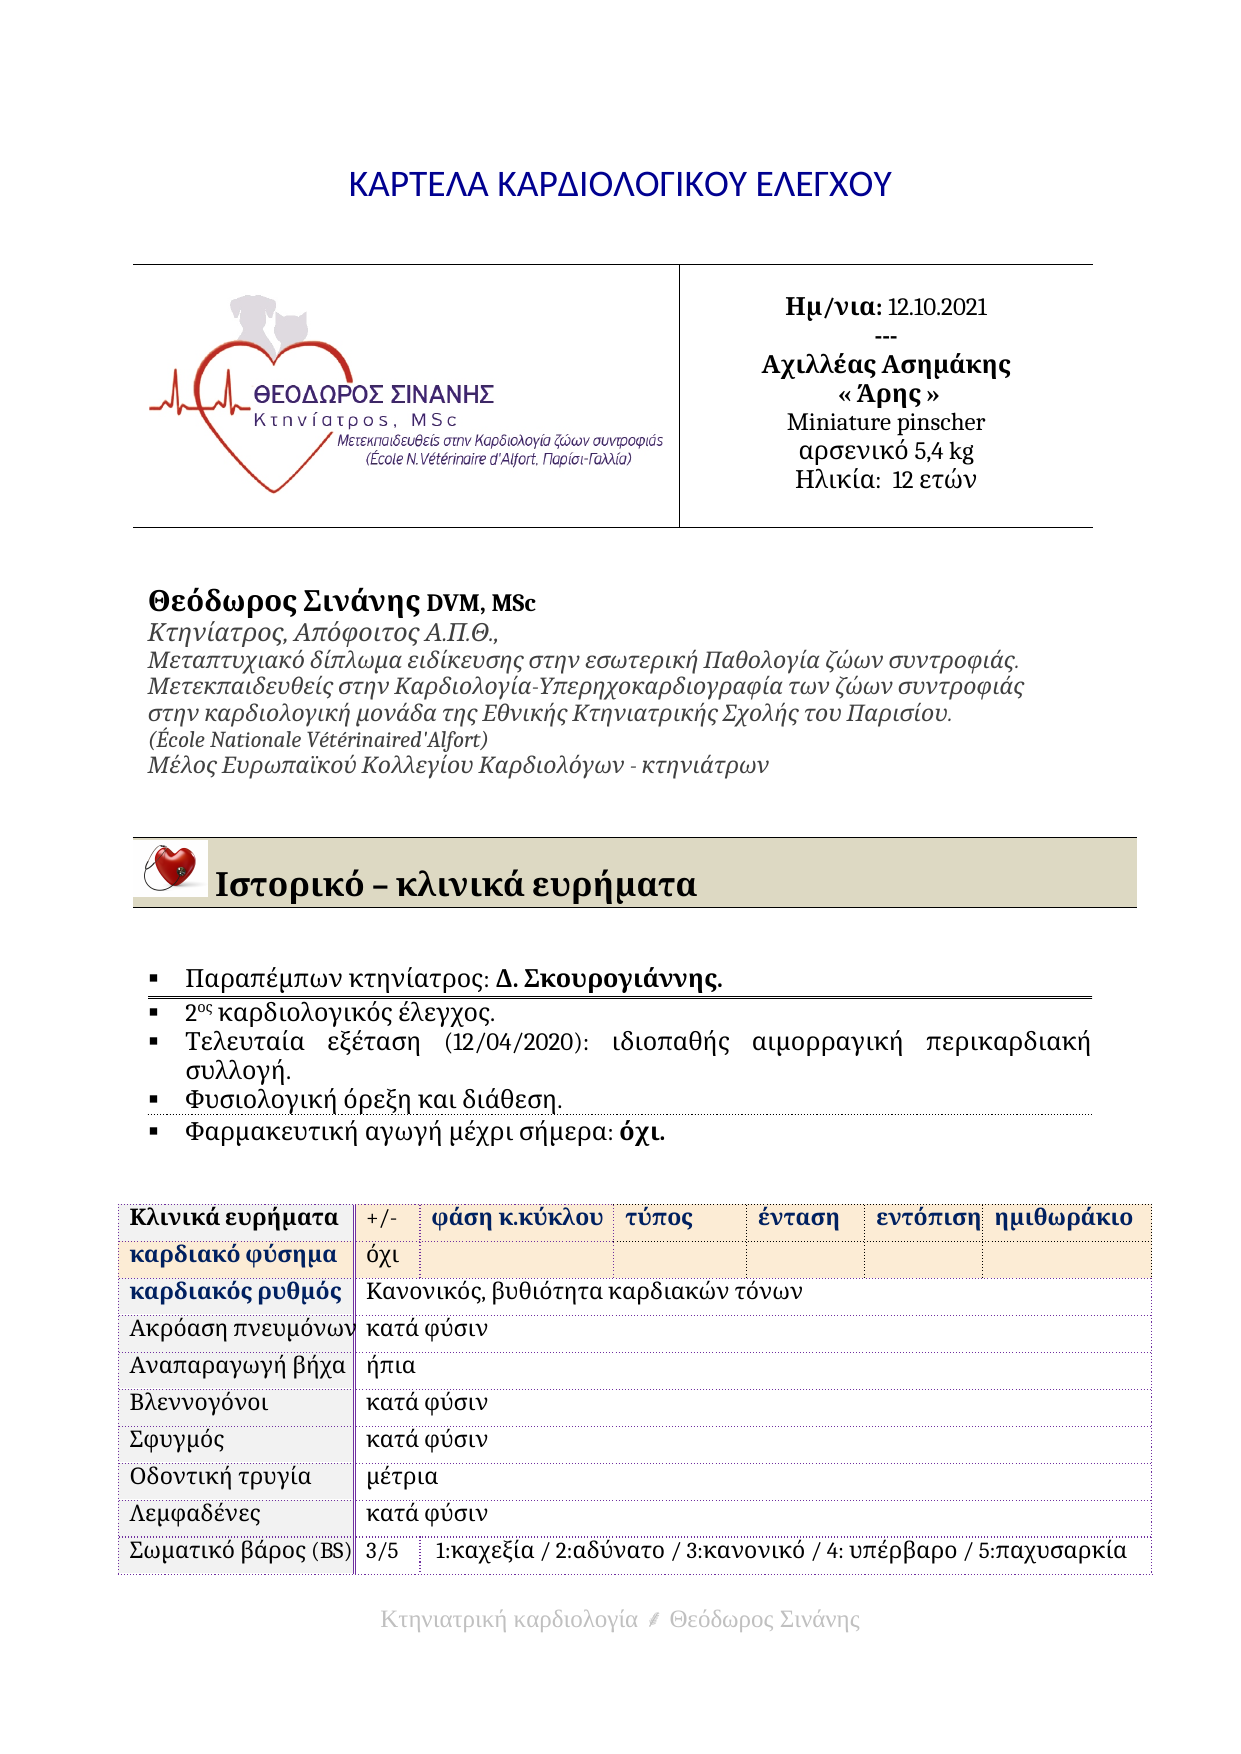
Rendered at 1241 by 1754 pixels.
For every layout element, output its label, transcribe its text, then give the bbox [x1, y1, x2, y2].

table_cell Βλεννογόνοι [118, 1389, 353, 1426]
table_cell [865, 1241, 983, 1278]
table_cell Λεμφαδένες [118, 1500, 353, 1536]
text Κτηνίατρος, Απόφοιτος Α.Π.Θ., [148, 619, 1092, 648]
table_cell καρδιακός ρυθμός [118, 1278, 353, 1314]
table_cell [983, 1241, 1152, 1278]
table_header [133, 265, 679, 527]
table_cell μέτρια [356, 1463, 1152, 1499]
list 2ος καρδιολογικός έλεγχος. [148, 999, 1092, 1028]
table_header ένταση [747, 1204, 865, 1241]
subtitle ΚΑΡΤΕΛΑ καρδιολογικου ελεγχου [148, 160, 1092, 206]
text Μεταπτυχιακό δίπλωμα ειδίκευσης στην εσωτερική Παθολογία ζώων συντροφιάς. [148, 648, 1092, 674]
table_cell Ακρόαση πνευμόνων [118, 1315, 353, 1352]
list Παραπέμπων κτηνίατρος: Δ. Σκουρογιάννης. [148, 965, 1092, 996]
table_header τύπος [614, 1204, 747, 1241]
table_cell καρδιακό φύσημα [118, 1241, 353, 1278]
text Θεόδωρος Σινάνης DVM, MSc [148, 585, 1092, 619]
list Φυσιολογική όρεξη και διάθεση. [148, 1086, 1092, 1114]
table_header ημιθωράκιο [983, 1204, 1152, 1241]
table_cell Κανονικός, βυθιότητα καρδιακών τόνων [356, 1278, 1152, 1314]
table_cell Σωματικό βάρος (BS) [118, 1536, 353, 1573]
picture [132, 840, 208, 897]
table_cell Οδοντική τρυγία [118, 1463, 353, 1499]
table_cell 1:καχεξία / 2:αδύνατο / 3:κανονικό / 4: υπέρβαρο / 5:παχυσαρκία [420, 1536, 1152, 1573]
table_cell κατά φύσιν [356, 1315, 1152, 1352]
table_header Κλινικά ευρήματα [118, 1204, 353, 1241]
table_cell 3/5 [356, 1536, 420, 1573]
picture [149, 292, 664, 499]
table_header +/- [356, 1204, 420, 1241]
list Φαρμακευτική αγωγή μέχρι σήμερα: όχι. [148, 1114, 1092, 1146]
table_cell Σφυγμός [118, 1426, 353, 1462]
table_cell [420, 1241, 614, 1278]
table_cell [747, 1241, 865, 1278]
table_cell [614, 1241, 747, 1278]
table_cell ήπια [356, 1352, 1152, 1388]
text (École Nationale Vétérinaired'Alfort) [148, 727, 1092, 753]
table_cell κατά φύσιν [356, 1389, 1152, 1426]
table_header φάση κ.κύκλου [420, 1204, 614, 1241]
text στην καρδιολογική μονάδα της Εθνικής Κτηνιατρικής Σχολής του Παρισίου. [148, 700, 1092, 727]
table_cell κατά φύσιν [356, 1426, 1152, 1462]
text Μετεκπαιδευθείς στην Καρδιολογία-Υπερηχοκαρδιογραφία των ζώων συντροφιάς [148, 674, 1092, 700]
table_header Ημ/νια: 12.10.2021 --- Αχιλλέας Ασημάκης « Άρης » Miniature pinscher αρσενικό 5,4 kg Ηλικία: 12 ετών [680, 265, 1093, 527]
table_cell κατά φύσιν [356, 1500, 1152, 1536]
text Μέλος Ευρωπαϊκού Κολλεγίου Καρδιολόγων - κτηνιάτρων [148, 753, 1092, 779]
table_cell όχι [356, 1241, 420, 1278]
table_cell Αναπαραγωγή βήχα [118, 1352, 353, 1388]
list Τελευταία εξέταση (12/04/2020): ιδιοπαθής αιμορραγική περικαρδιακή συλλογή. [148, 1028, 1092, 1086]
text Ιστορικό – κλινικά ευρήματα [133, 838, 1137, 907]
table_header εντόπιση [865, 1204, 983, 1241]
